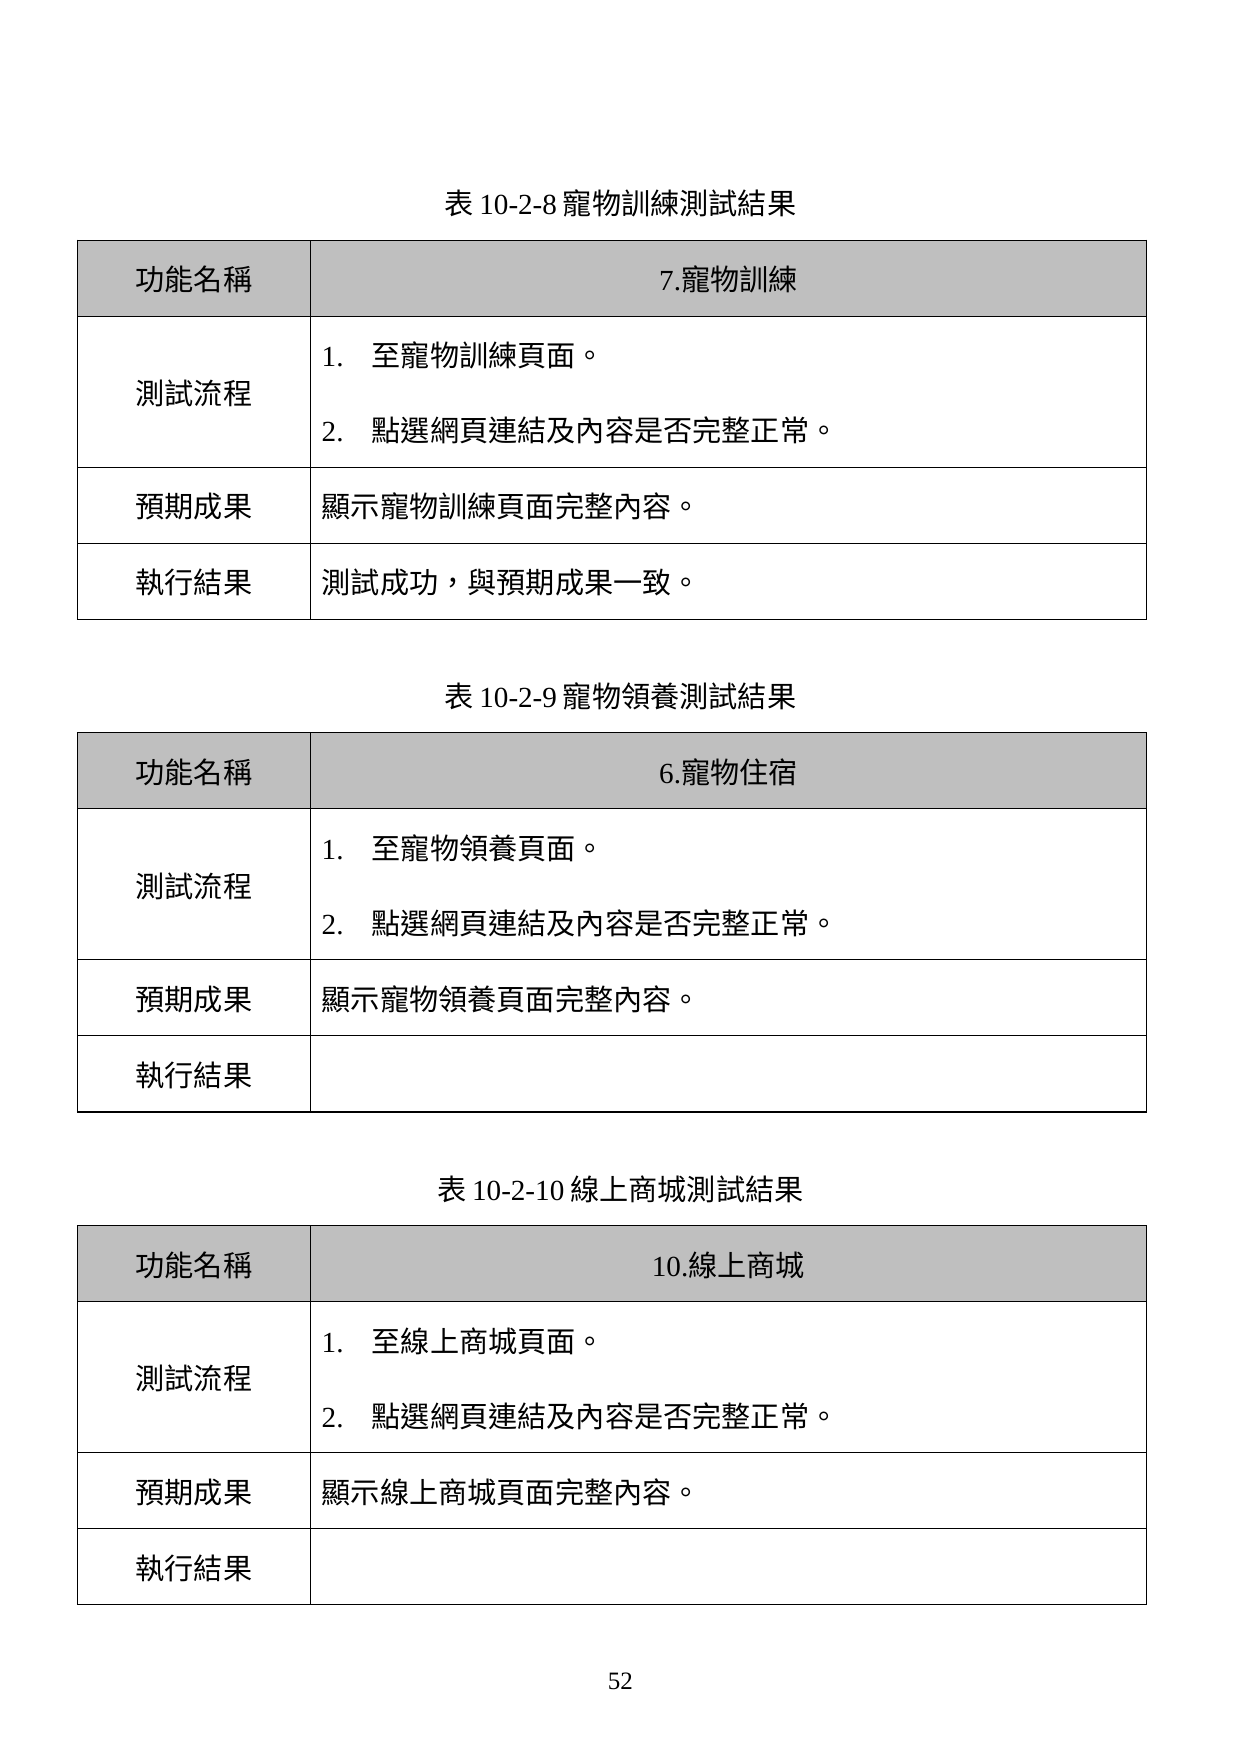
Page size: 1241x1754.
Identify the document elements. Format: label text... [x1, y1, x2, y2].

table_cell 顯示寵物領養頁面完整內容。 [311, 960, 1146, 1035]
table_cell 顯示線上商城頁面完整內容。 [311, 1453, 1146, 1528]
table_cell 執行結果 [78, 1529, 310, 1604]
table_cell 測試成功，與預期成果一致。 [311, 544, 1146, 619]
table_header 10.線上商城 [311, 1226, 1146, 1301]
table_header 6.寵物住宿 [311, 733, 1146, 808]
text 表10-2-10線上商城測試結果 [89, 1150, 1152, 1225]
table_cell 預期成果 [78, 960, 310, 1035]
table_cell 測試流程 [78, 809, 310, 959]
text 表10-2-9寵物領養測試結果 [89, 657, 1152, 732]
table_header 功能名稱 [78, 1226, 310, 1301]
table_cell [311, 1036, 1146, 1111]
table_cell 預期成果 [78, 1453, 310, 1528]
table_header 7.寵物訓練 [311, 241, 1146, 316]
table_cell [311, 1529, 1146, 1604]
table_cell 顯示寵物訓練頁面完整內容。 [311, 468, 1146, 543]
table_cell 至寵物訓練頁面。 點選網頁連結及內容是否完整正常。 [311, 317, 1146, 467]
table_cell 執行結果 [78, 544, 310, 619]
text 表10-2-8寵物訓練測試結果 [89, 164, 1152, 239]
table_cell 至線上商城頁面。 點選網頁連結及內容是否完整正常。 [311, 1302, 1146, 1452]
table_cell 測試流程 [78, 317, 310, 467]
table_cell 至寵物領養頁面。 點選網頁連結及內容是否完整正常。 [311, 809, 1146, 959]
table_cell 測試流程 [78, 1302, 310, 1452]
table_header 功能名稱 [78, 241, 310, 316]
table_header 功能名稱 [78, 733, 310, 808]
table_cell 執行結果 [78, 1036, 310, 1111]
table_cell 預期成果 [78, 468, 310, 543]
